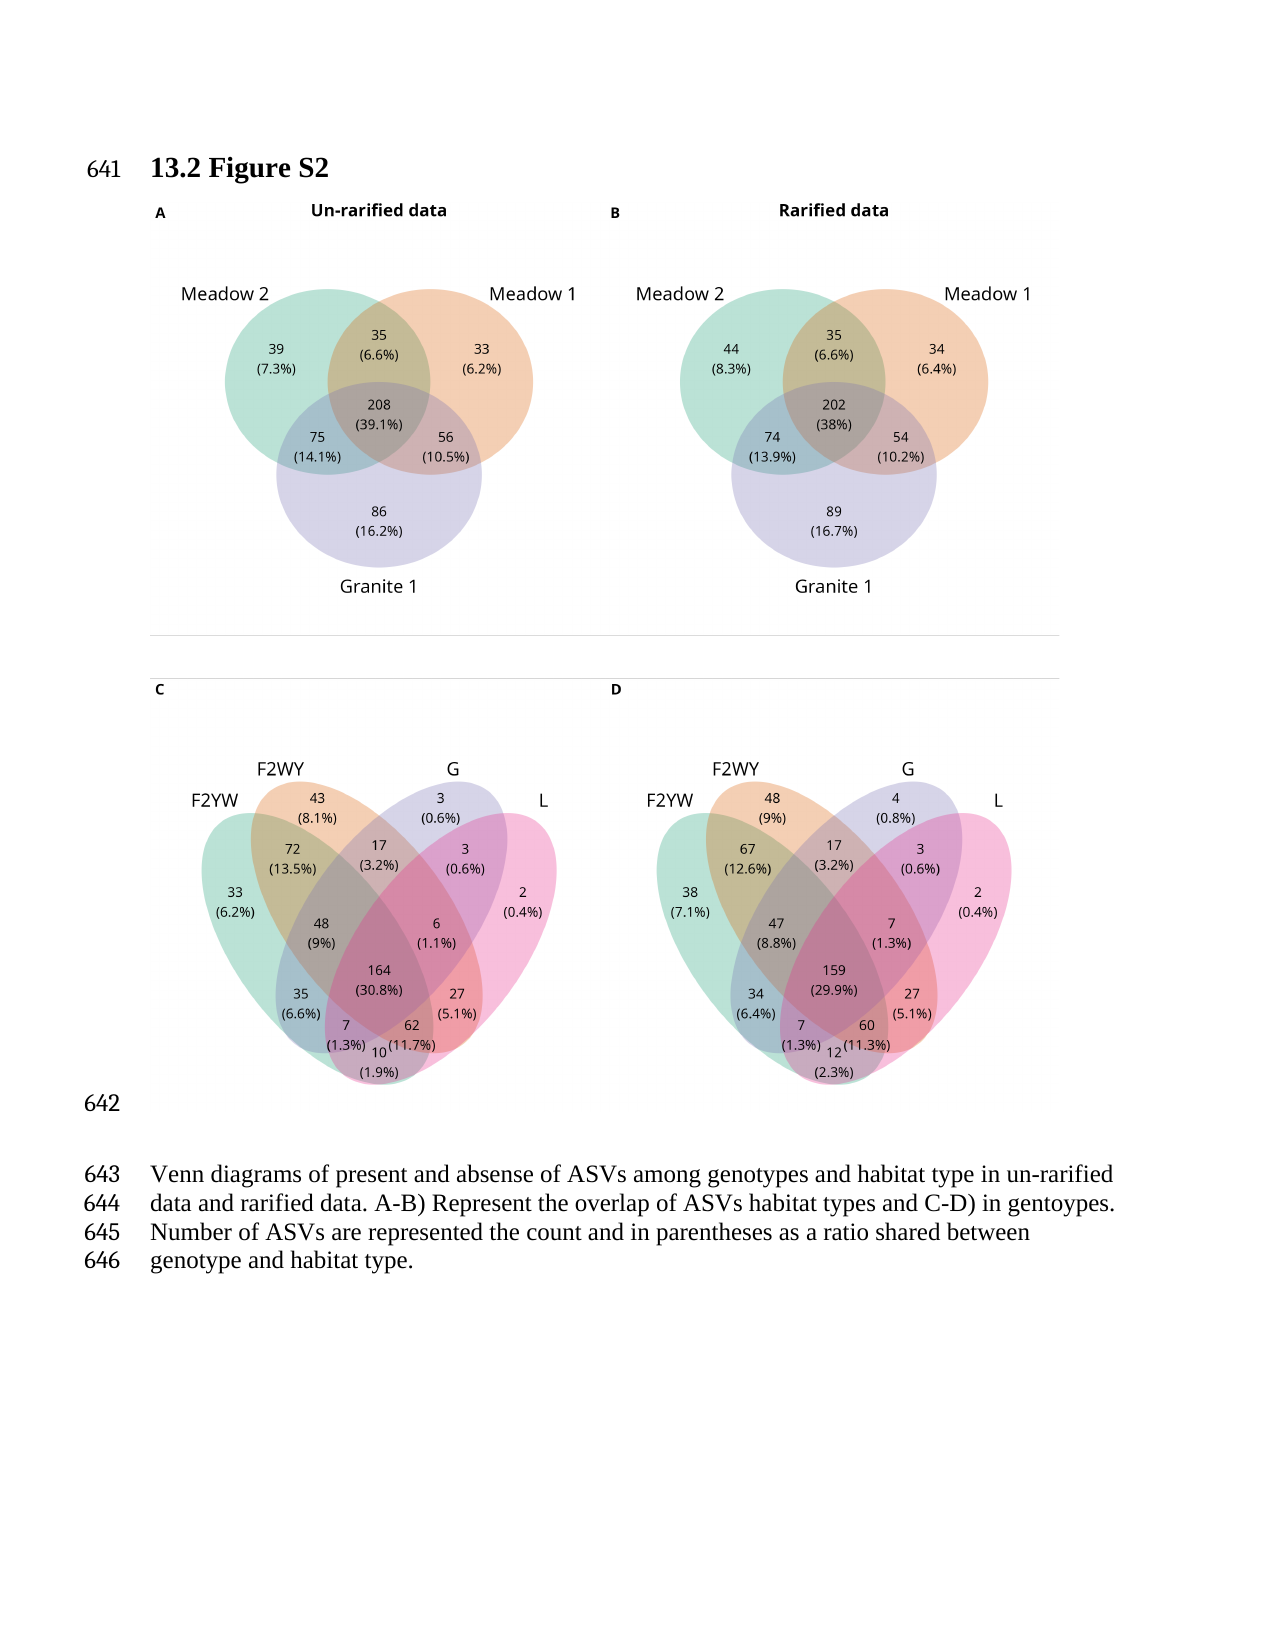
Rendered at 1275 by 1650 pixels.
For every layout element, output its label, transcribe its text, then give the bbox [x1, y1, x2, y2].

picture [150, 202, 1060, 1112]
text Venn diagrams of present and absense of ASVs among genotypes and habitat type in un-rarified data and rarified data. A-B) Represent the overlap of ASVs habitat types and C-D) in gentoypes. Number of ASVs are represented the count and in parentheses as a ratio shared between genotype and habitat type. [150, 1159, 1125, 1274]
subtitle 13.2 Figure S2 [150, 150, 1125, 183]
